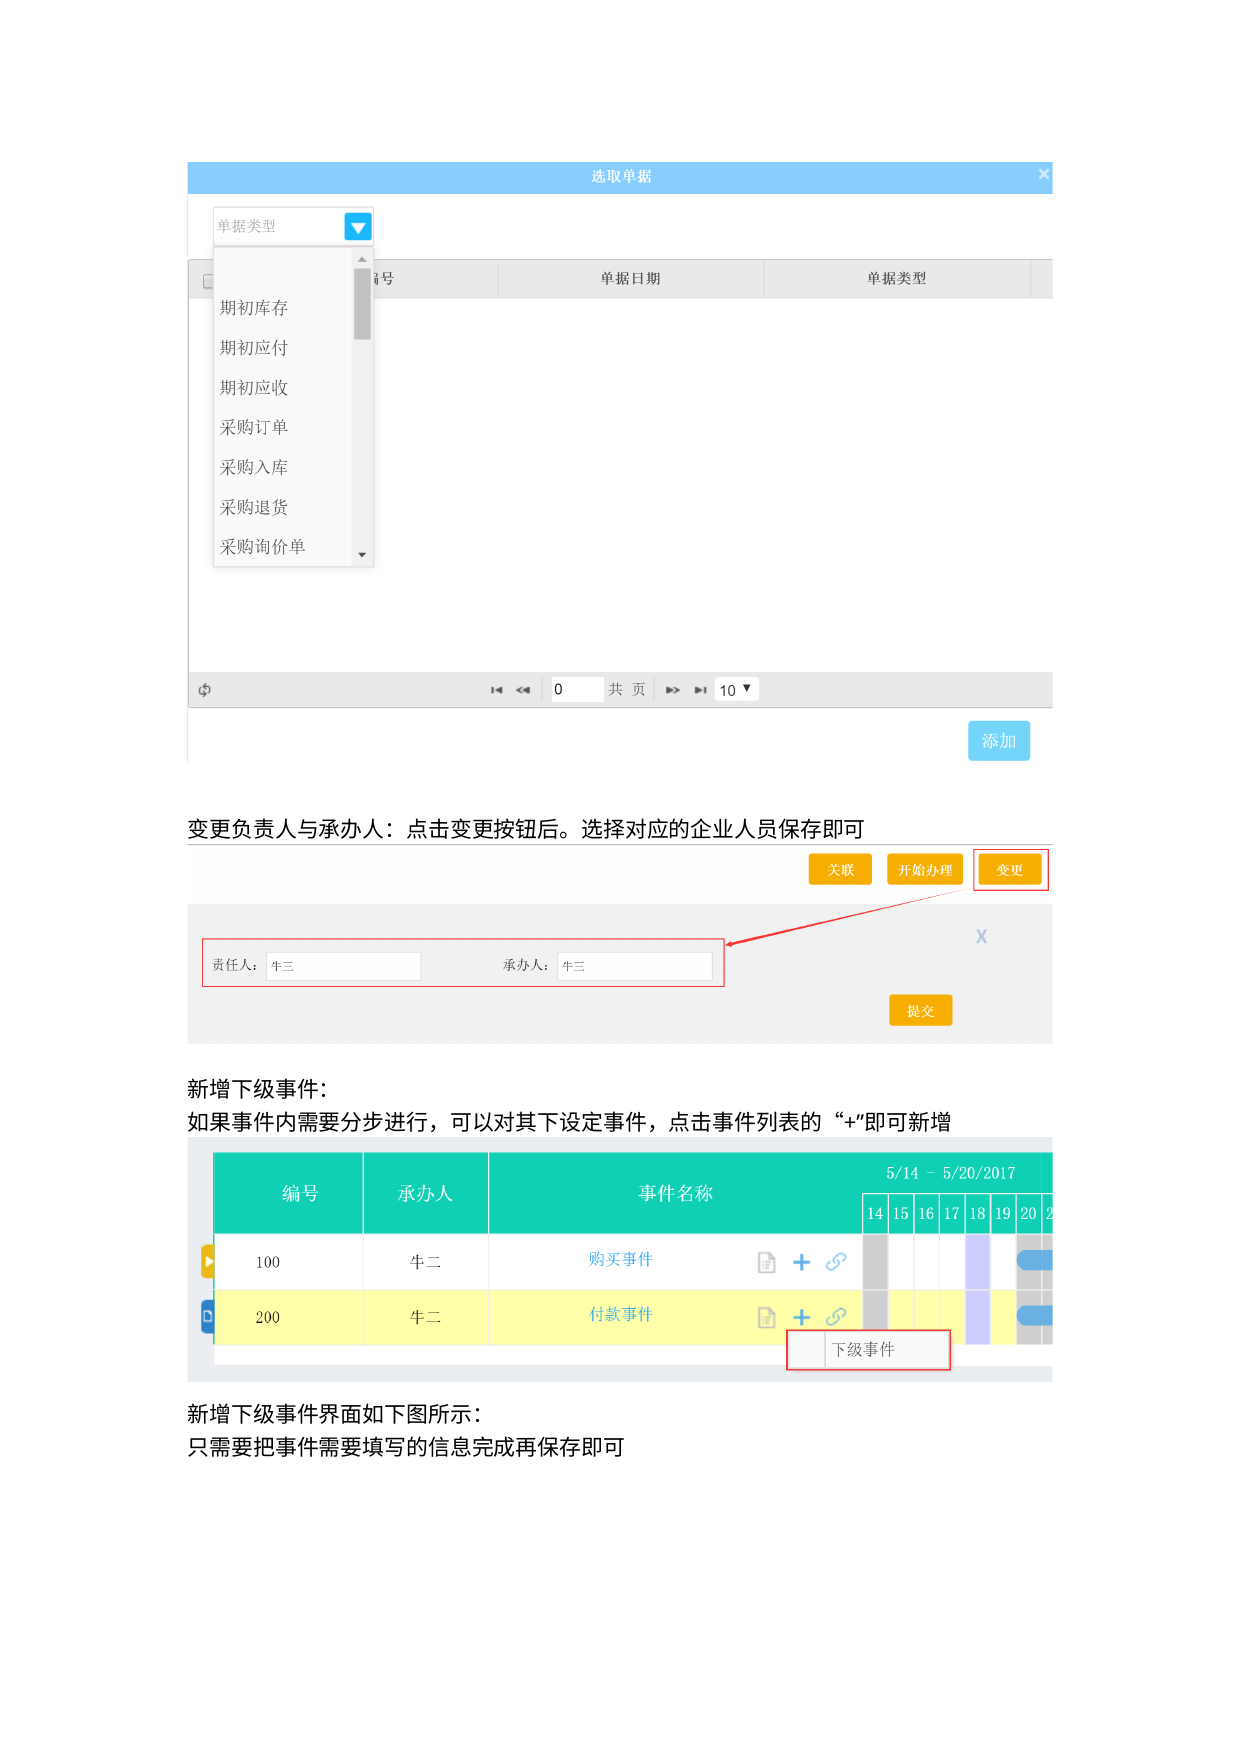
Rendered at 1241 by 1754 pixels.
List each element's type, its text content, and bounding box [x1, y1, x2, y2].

picture [187, 844, 1053, 1044]
text 变更负责人与承办人：点击变更按钮后。选择对应的企业人员保存即可 [187, 812, 1053, 844]
text 如果事件内需要分步进行，可以对其下设定事件，点击事件列表的“+”即可新增 [187, 1104, 1053, 1137]
text 只需要把事件需要填写的信息完成再保存即可 [187, 1429, 1053, 1462]
picture [187, 1137, 1053, 1382]
text 新增下级事件界面如下图所示： [187, 1397, 1053, 1429]
text 新增下级事件： [187, 1072, 1053, 1104]
picture [187, 162, 1053, 762]
